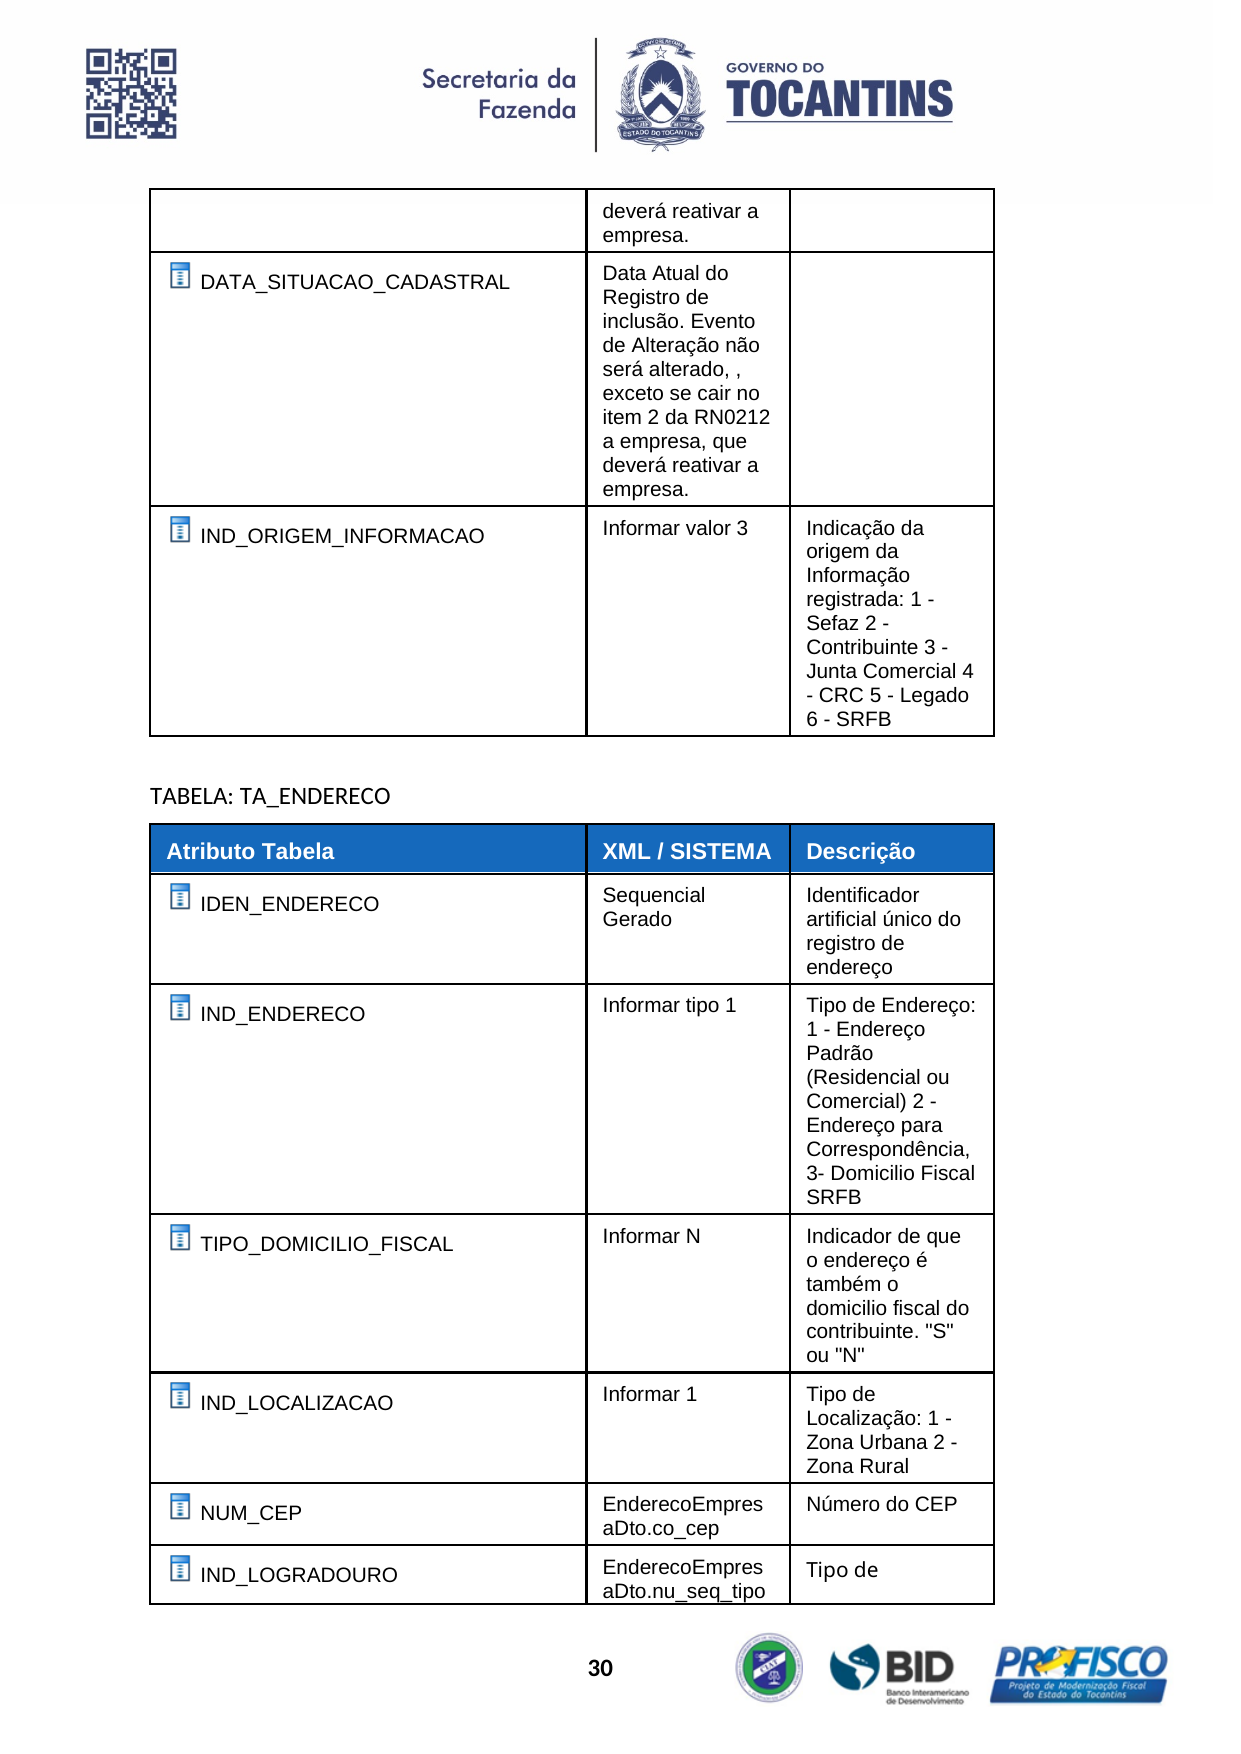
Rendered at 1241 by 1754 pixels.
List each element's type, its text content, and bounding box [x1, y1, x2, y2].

table_cell Tipo de Endereço: 1 - Endereço Padrão (Residencial ou Comercial) 2 - Endereço para Correspondência, 3- Domicilio Fiscal SRFB [791, 985, 993, 1213]
picture [733, 1631, 1174, 1707]
table_cell Indicação da origem da Informação registrada: 1 - Sefaz 2 - Contribuinte 3 - Junta Comercial 4 - CRC 5 - Legado 6 - SRFB [791, 507, 993, 735]
table_cell IDEN_ENDERECO [151, 875, 585, 983]
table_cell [151, 190, 585, 251]
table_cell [791, 1546, 993, 1603]
table_header Atributo Tabela [151, 825, 585, 872]
picture [166, 1223, 195, 1252]
table_cell Sequencial Gerado [588, 875, 789, 983]
table_cell Número do CEP [791, 1484, 993, 1544]
table_cell Informar N [588, 1215, 789, 1371]
picture [0, 0, 1213, 204]
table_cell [588, 1546, 789, 1603]
text TABELA: TA_ENDERECO [150, 780, 1090, 811]
table_cell Identificador artificial único do registro de endereço [791, 875, 993, 983]
picture [166, 993, 195, 1022]
picture [166, 515, 195, 544]
picture [166, 261, 195, 290]
table_cell IND_ENDERECO [151, 985, 585, 1213]
table_cell DATA_SITUACAO_CADASTRAL [151, 253, 585, 505]
picture [166, 1492, 195, 1521]
table_cell TIPO_DOMICILIO_FISCAL [151, 1215, 585, 1371]
table_cell Tipo de Localização: 1 - Zona Urbana 2 - Zona Rural [791, 1374, 993, 1482]
table_cell IND_ORIGEM_INFORMACAO [151, 507, 585, 735]
table_cell IND_LOGRADOURO [151, 1546, 585, 1603]
picture [166, 1554, 195, 1583]
table_cell EnderecoEmpresaDto.co_cep [588, 1484, 789, 1544]
table_cell Informar 1 [588, 1374, 789, 1482]
table_header Descrição [791, 825, 993, 872]
table_cell [791, 253, 993, 505]
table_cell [791, 190, 993, 251]
table_cell NUM_CEP [151, 1484, 585, 1544]
table_cell Indicador de que o endereço é também o domicilio fiscal do contribuinte. "S" ou "N" [791, 1215, 993, 1371]
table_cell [588, 190, 789, 251]
table_cell IND_LOCALIZACAO [151, 1374, 585, 1482]
table_cell Informar valor 3 [588, 507, 789, 735]
picture [166, 882, 195, 911]
picture [166, 1381, 195, 1410]
table_header XML / SISTEMA [588, 825, 789, 872]
table_cell Informar tipo 1 [588, 985, 789, 1213]
table_cell Data Atual do Registro de inclusão. Evento de Alteração não será alterado, , exceto se cair no item 2 da RN0212 a empresa, que deverá reativar a empresa. [588, 253, 789, 505]
